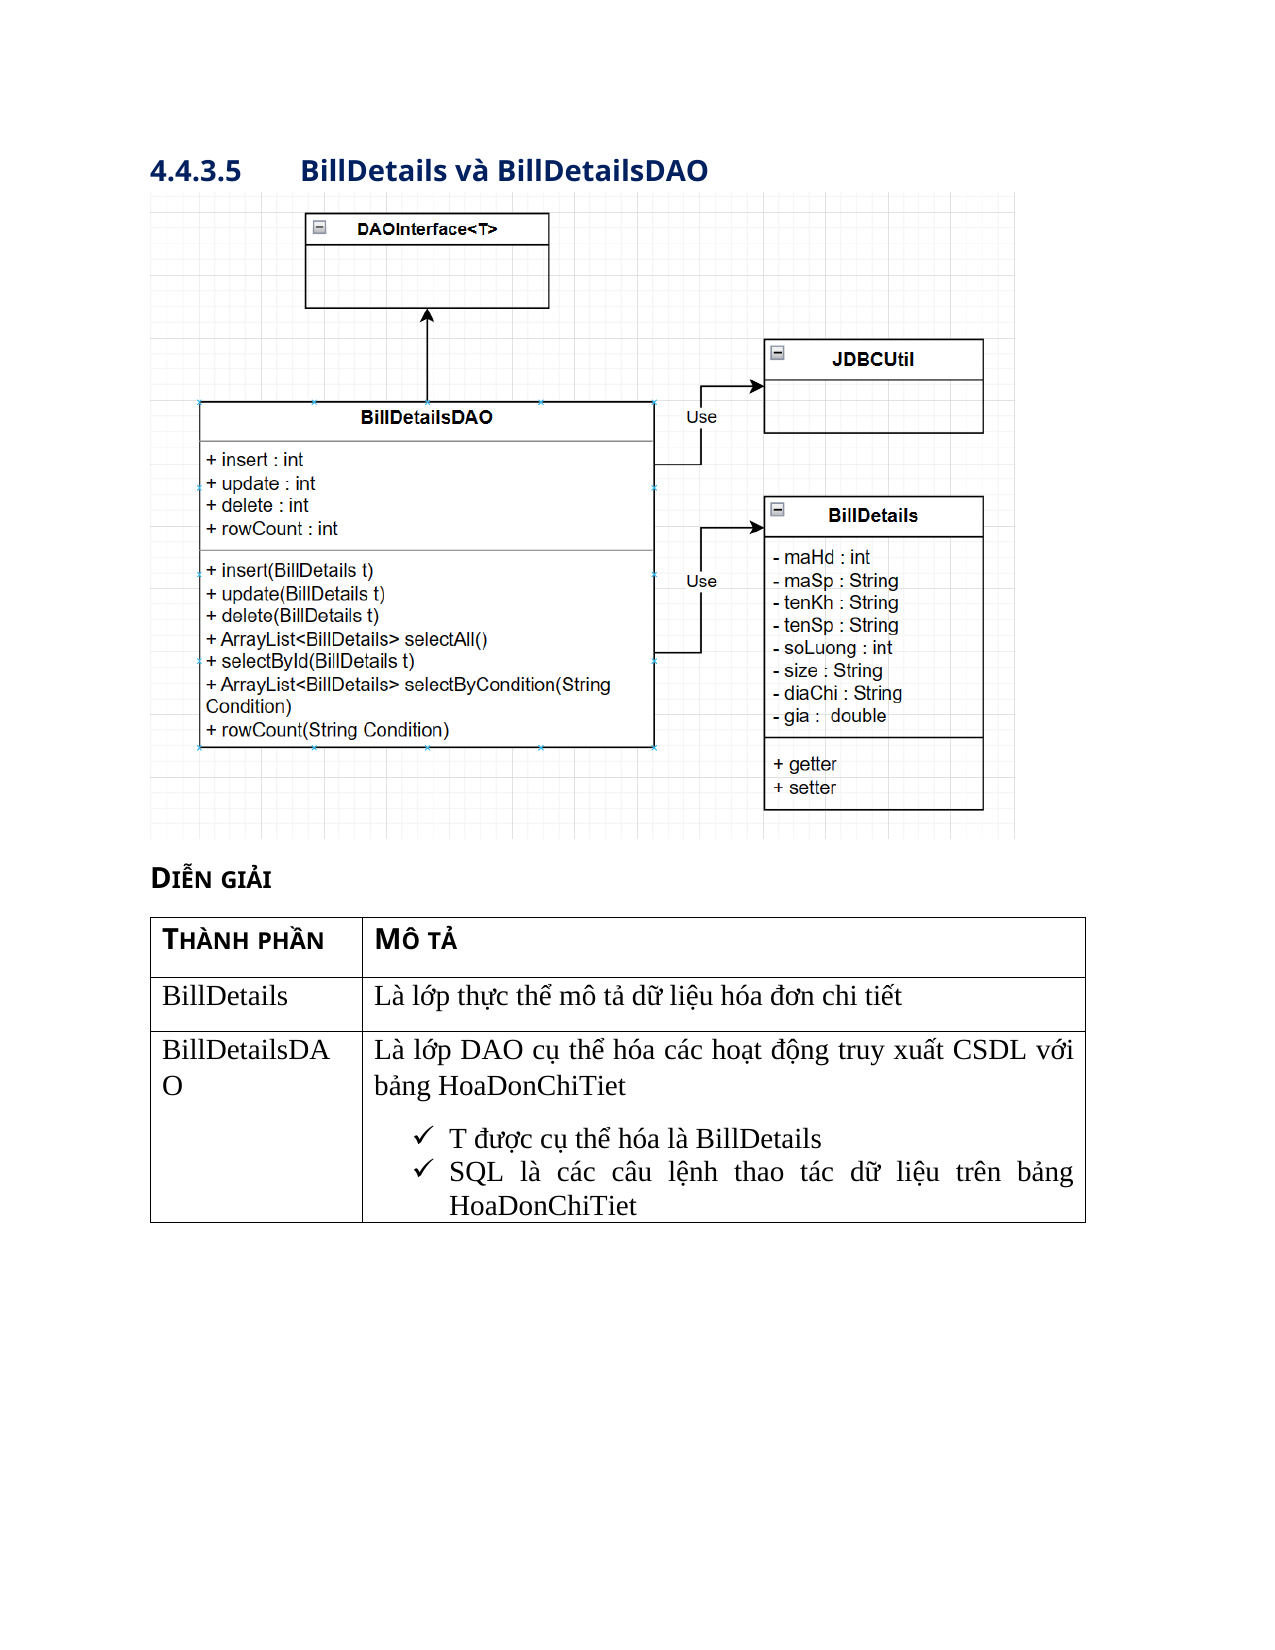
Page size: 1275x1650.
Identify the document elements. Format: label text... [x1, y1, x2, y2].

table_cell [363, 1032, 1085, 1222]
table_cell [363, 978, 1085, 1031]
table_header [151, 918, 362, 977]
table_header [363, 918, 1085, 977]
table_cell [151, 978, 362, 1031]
picture [150, 192, 1015, 839]
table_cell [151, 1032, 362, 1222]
text Diễn giải [150, 857, 1125, 897]
subtitle BillDetails và BillDetailsDAO [150, 150, 1125, 190]
